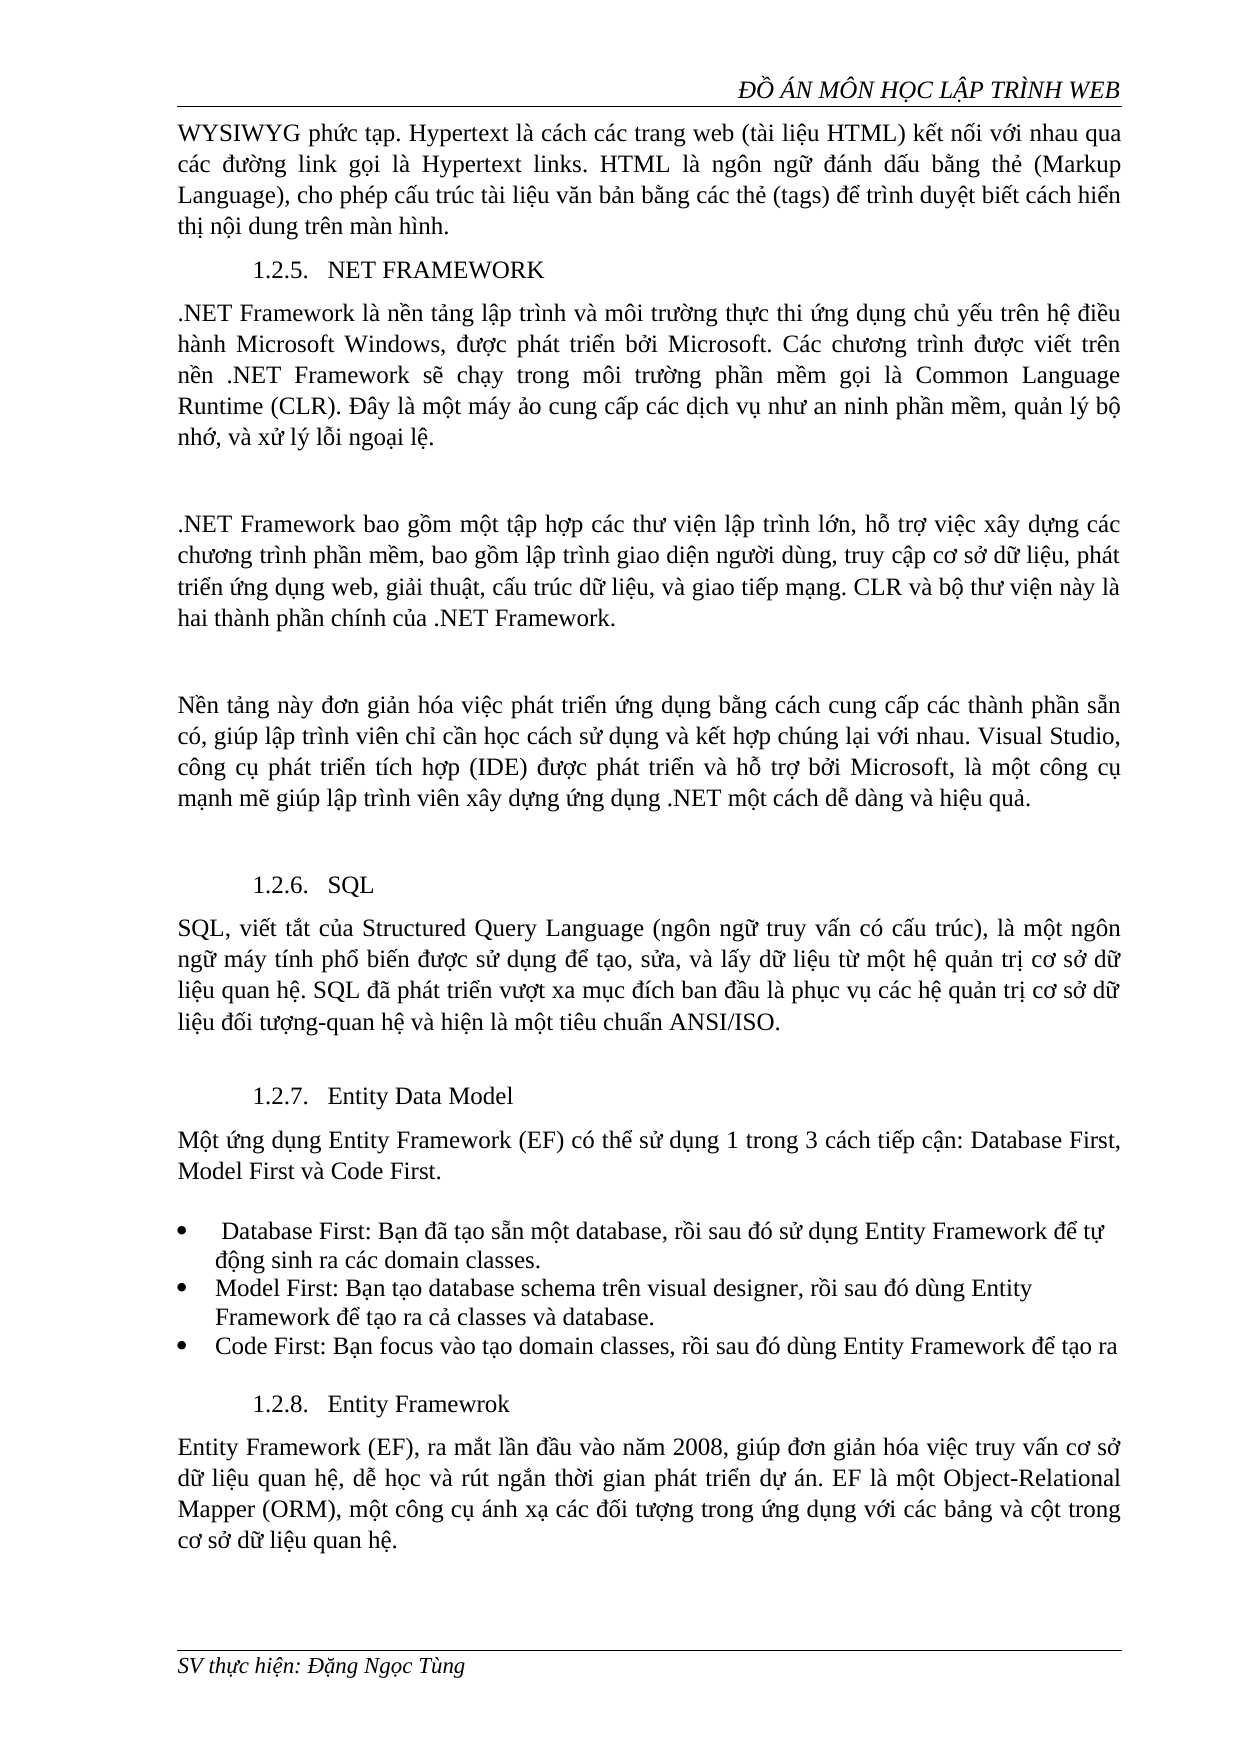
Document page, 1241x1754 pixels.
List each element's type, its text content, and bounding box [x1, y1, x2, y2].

text Một ứng dụng Entity Framework (EF) có thể sử dụng 1 trong 3 cách tiếp cận: Database First, Model First và Code First. [177, 1125, 1122, 1184]
list Entity Framewrok [252, 1389, 1122, 1418]
text Entity Framework (EF), ra mắt lần đầu vào năm 2008, giúp đơn giản hóa việc truy vấn cơ sở dữ liệu quan hệ, dễ học và rút ngắn thời gian phát triển dự án. EF là một Object-Relational Mapper (ORM), một công cụ ánh xạ các đối tượng trong ứng dụng với các bảng và cột trong cơ sở dữ liệu quan hệ. [177, 1432, 1122, 1554]
list SQL [252, 870, 1122, 899]
text .NET Framework bao gồm một tập hợp các thư viện lập trình lớn, hỗ trợ việc xây dựng các chương trình phần mềm, bao gồm lập trình giao diện người dùng, truy cập cơ sở dữ liệu, phát triển ứng dụng web, giải thuật, cấu trúc dữ liệu, và giao tiếp mạng. CLR và bộ thư viện này là hai thành phần chính của .NET Framework. [177, 509, 1122, 631]
list NET FRAMEWORK [252, 255, 1122, 283]
text .NET Framework là nền tảng lập trình và môi trường thực thi ứng dụng chủ yếu trên hệ điều hành Microsoft Windows, được phát triển bởi Microsoft. Các chương trình được viết trên nền .NET Framework sẽ chạy trong môi trường phần mềm gọi là Common Language Runtime (CLR). Đây là một máy ảo cung cấp các dịch vụ như an ninh phần mềm, quản lý bộ nhớ, và xử lý lỗi ngoại lệ. [177, 298, 1122, 451]
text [177, 118, 1122, 240]
list Code First: Bạn focus vào tạo domain classes, rồi sau đó dùng Entity Framework để tạo ra [177, 1331, 1122, 1360]
list Database First: Bạn đã tạo sẵn một database, rồi sau đó sử dụng Entity Framework để tự động sinh ra các domain classes. [177, 1216, 1122, 1273]
text SQL, viết tắt của Structured Query Language (ngôn ngữ truy vấn có cấu trúc), là một ngôn ngữ máy tính phổ biến được sử dụng để tạo, sửa, và lấy dữ liệu từ một hệ quản trị cơ sở dữ liệu quan hệ. SQL đã phát triển vượt xa mục đích ban đầu là phục vụ các hệ quản trị cơ sở dữ liệu đối tượng-quan hệ và hiện là một tiêu chuẩn ANSI/ISO. [177, 913, 1122, 1035]
list Model First: Bạn tạo database schema trên visual designer, rồi sau đó dùng Entity Framework để tạo ra cả classes và database. [177, 1273, 1122, 1331]
text Nền tảng này đơn giản hóa việc phát triển ứng dụng bằng cách cung cấp các thành phần sẵn có, giúp lập trình viên chỉ cần học cách sử dụng và kết hợp chúng lại với nhau. Visual Studio, công cụ phát triển tích hợp (IDE) được phát triển và hỗ trợ bởi Microsoft, là một công cụ mạnh mẽ giúp lập trình viên xây dựng ứng dụng .NET một cách dễ dàng và hiệu quả. [177, 690, 1122, 812]
list Entity Data Model [252, 1081, 1122, 1110]
